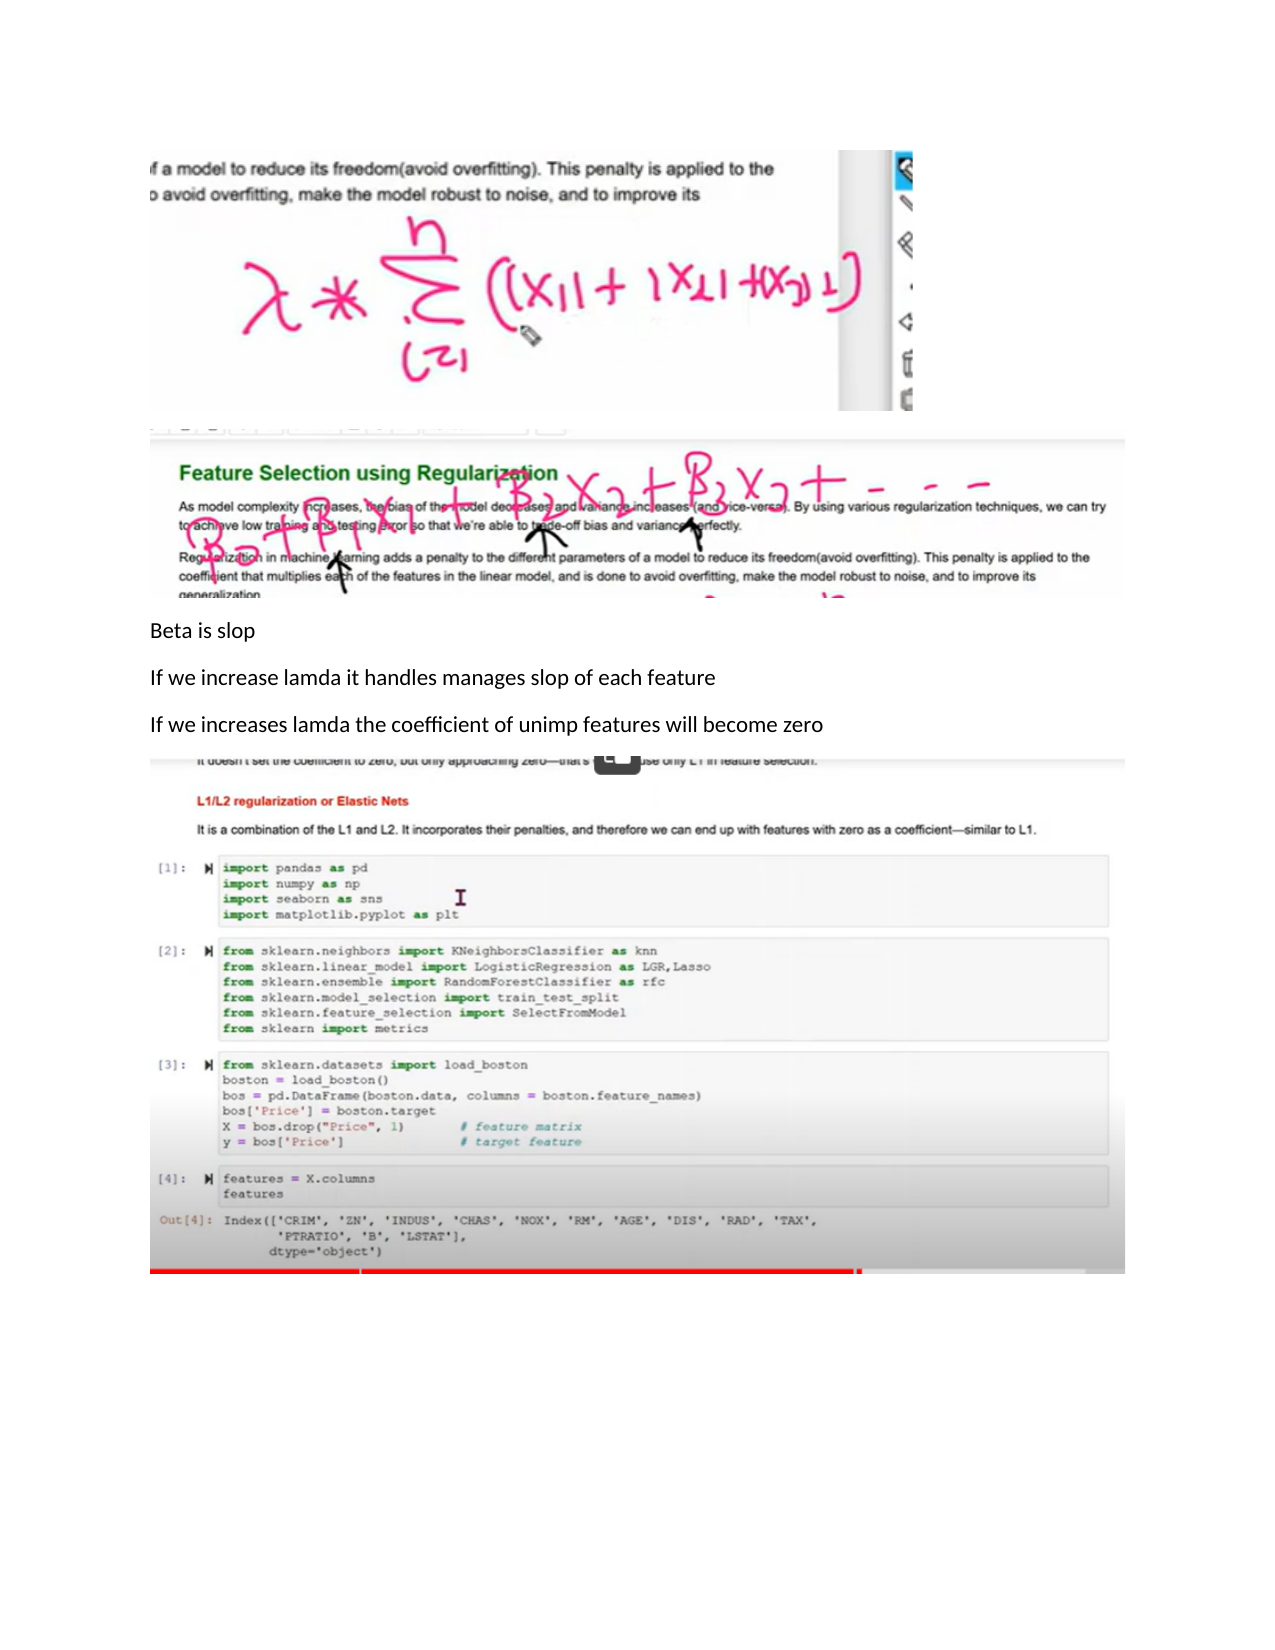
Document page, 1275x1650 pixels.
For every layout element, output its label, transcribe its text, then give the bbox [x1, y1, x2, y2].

text Beta is slop [150, 616, 1125, 644]
text If we increases lamda the coefficient of unimp features will become zero [150, 710, 1125, 738]
picture [150, 150, 913, 411]
picture [150, 429, 1125, 598]
text If we increase lamda it handles manages slop of each feature [150, 663, 1125, 691]
picture [150, 756, 1125, 1274]
